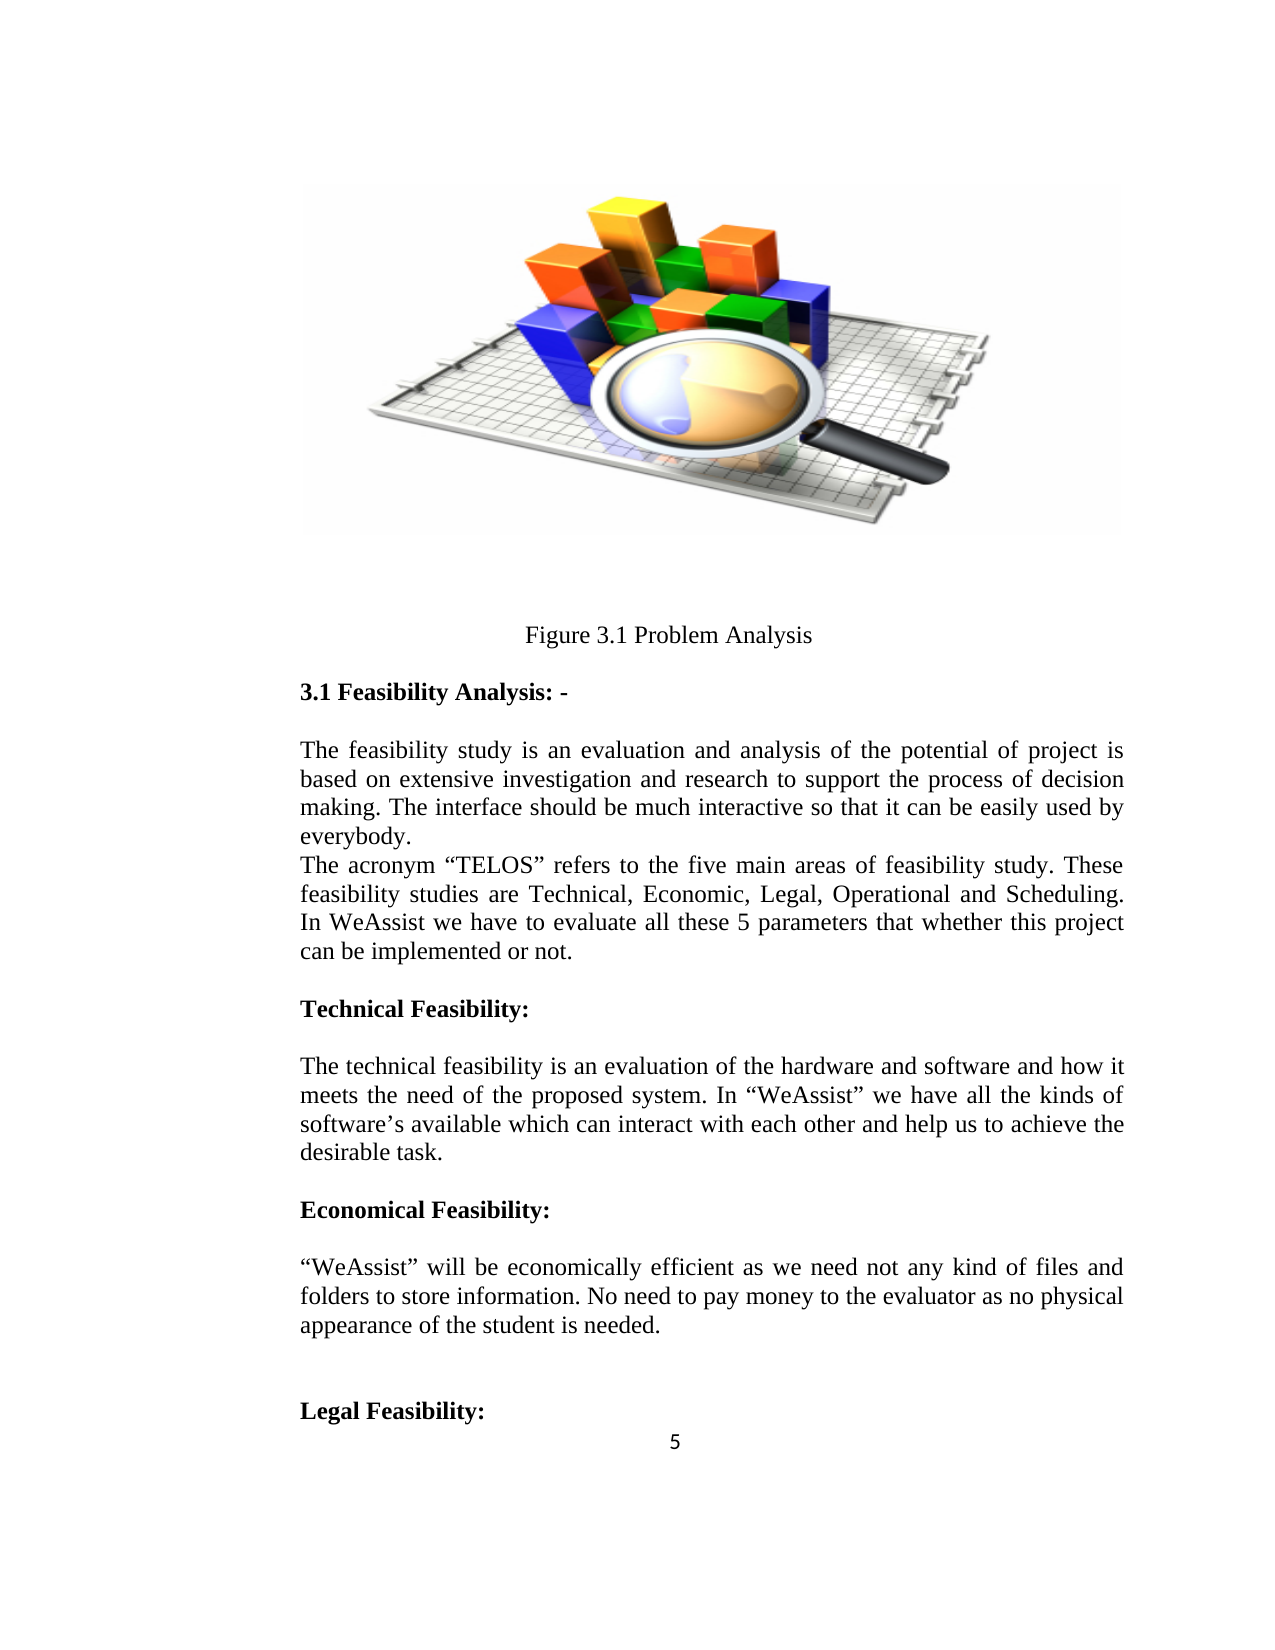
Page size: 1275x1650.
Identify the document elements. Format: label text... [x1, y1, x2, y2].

list The feasibility study is an evaluation and analysis of the potential of project is based on extensive investigation and research to support the process of decision making. The interface should be much interactive so that it can be easily used by everybody. [300, 735, 1125, 850]
list The technical feasibility is an evaluation of the hardware and software and how it meets the need of the proposed system. In “WeAssist” we have all the kinds of software’s available which can interact with each other and help us to achieve the desirable task. [300, 1051, 1125, 1166]
list Legal Feasibility: [225, 1396, 1125, 1425]
list The acronym “TELOS” refers to the five main areas of feasibility study. These feasibility studies are Technical, Economic, Legal, Operational and Scheduling. In WeAssist we have to evaluate all these 5 parameters that whether this project can be implemented or not. [300, 850, 1125, 965]
list 3.1 Feasibility Analysis: - [300, 677, 1125, 706]
list Economical Feasibility: [300, 1195, 1125, 1224]
list Technical Feasibility: [300, 994, 1125, 1022]
list Figure 3.1 Problem Analysis [300, 620, 1125, 649]
list “WeAssist” will be economically efficient as we need not any kind of files and folders to store information. No need to pay money to the evaluator as no physical appearance of the student is needed. [300, 1252, 1125, 1339]
picture [302, 184, 1122, 535]
